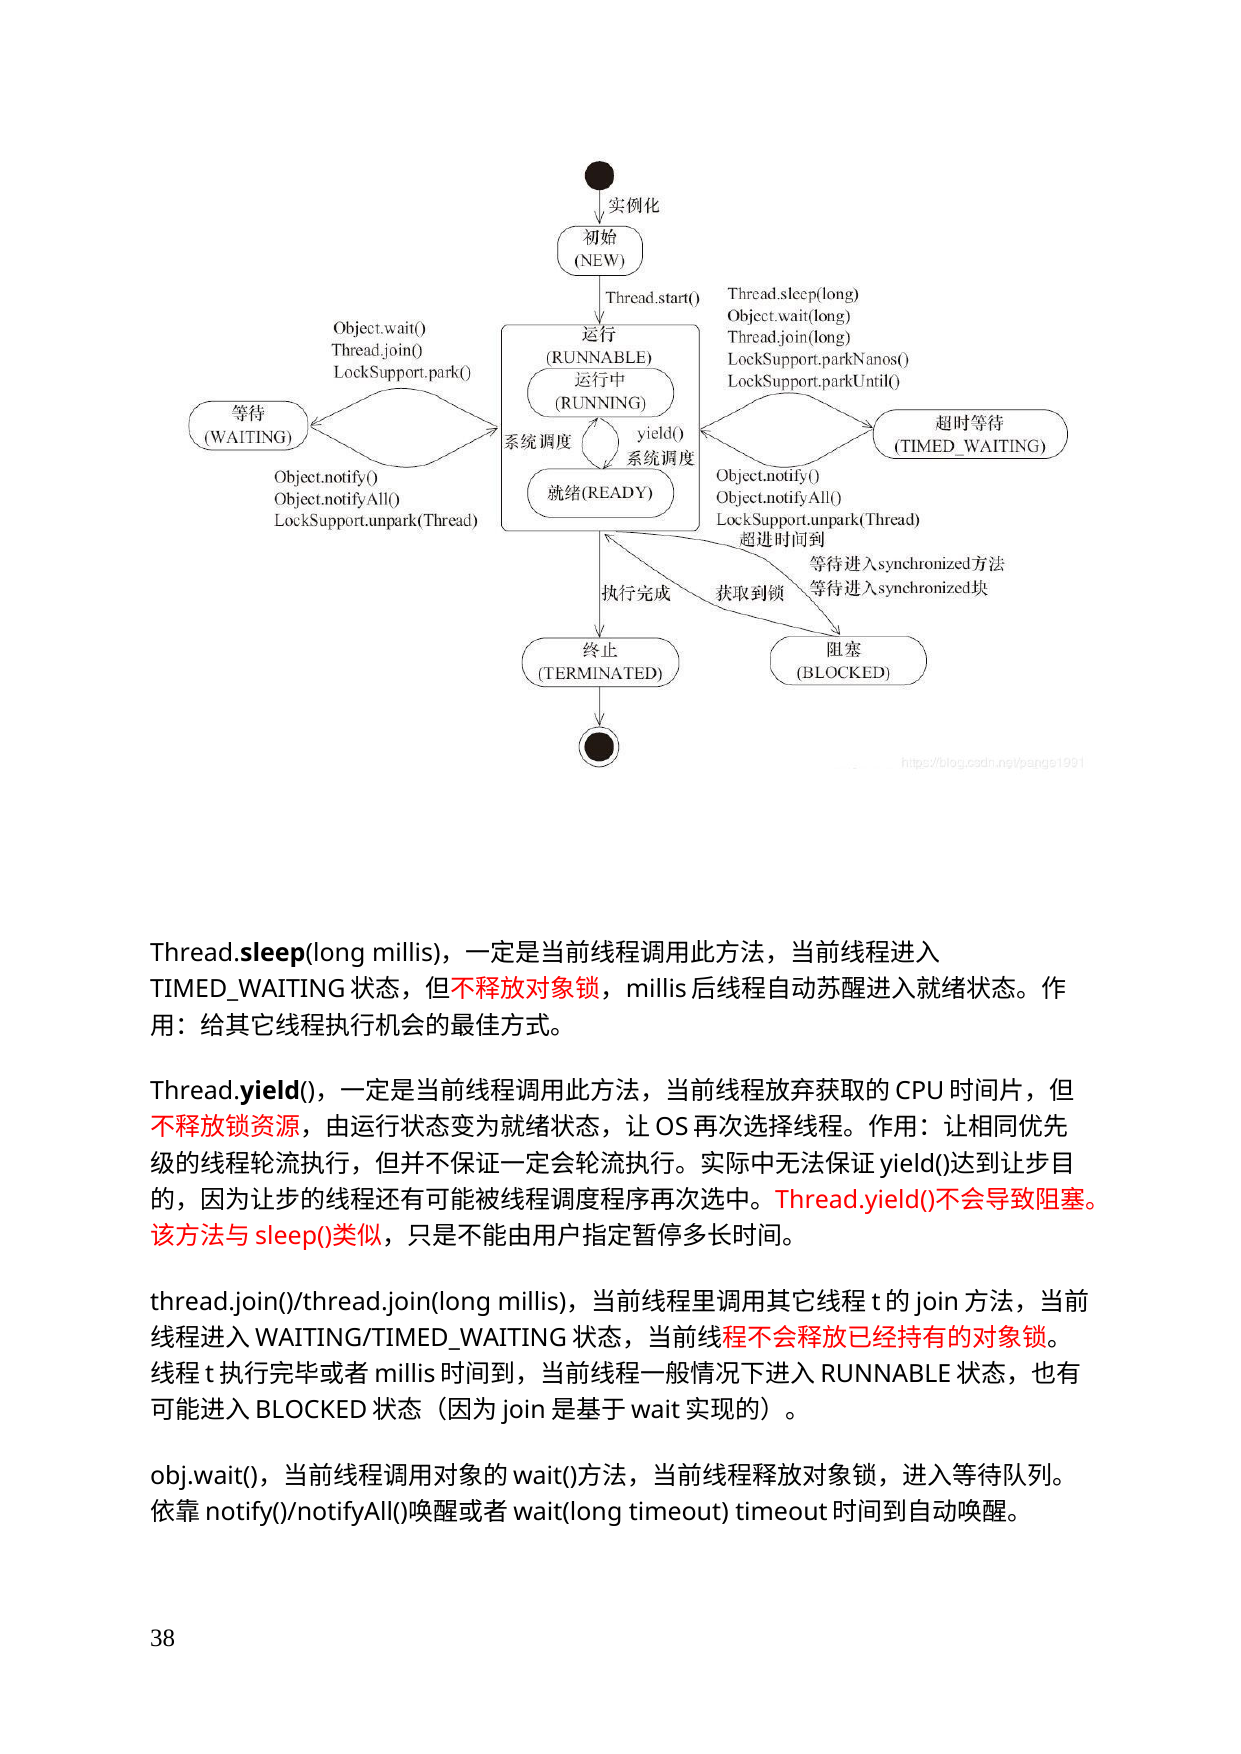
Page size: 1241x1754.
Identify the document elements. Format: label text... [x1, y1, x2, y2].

text thread.join()/thread.join(long millis)，当前线程里调用其它线程t的join方法，当前线程进入WAITING/TIMED_WAITING状态，当前线程不会释放已经持有的对象锁。线程t执行完毕或者millis时间到，当前线程一般情况下进入RUNNABLE状态，也有可能进入BLOCKED状态（因为join是基于wait实现的）。 [150, 1281, 1090, 1426]
text Thread.yield()，一定是当前线程调用此方法，当前线程放弃获取的CPU时间片，但不释放锁资源，由运行状态变为就绪状态，让OS再次选择线程。作用：让相同优先级的线程轮流执行，但并不保证一定会轮流执行。实际中无法保证yield()达到让步目的，因为让步的线程还有可能被线程调度程序再次选中。Thread.yield()不会导致阻塞。该方法与sleep()类似，只是不能由用户指定暂停多长时间。 [150, 1071, 1090, 1252]
picture [150, 150, 1090, 777]
text obj.wait()，当前线程调用对象的wait()方法，当前线程释放对象锁，进入等待队列。依靠notify()/notifyAll()唤醒或者wait(long timeout) timeout时间到自动唤醒。 [150, 1455, 1090, 1528]
text Thread.sleep(long millis)，一定是当前线程调用此方法，当前线程进入TIMED_WAITING状态，但不释放对象锁，millis后线程自动苏醒进入就绪状态。作用：给其它线程执行机会的最佳方式。 [150, 933, 1090, 1041]
